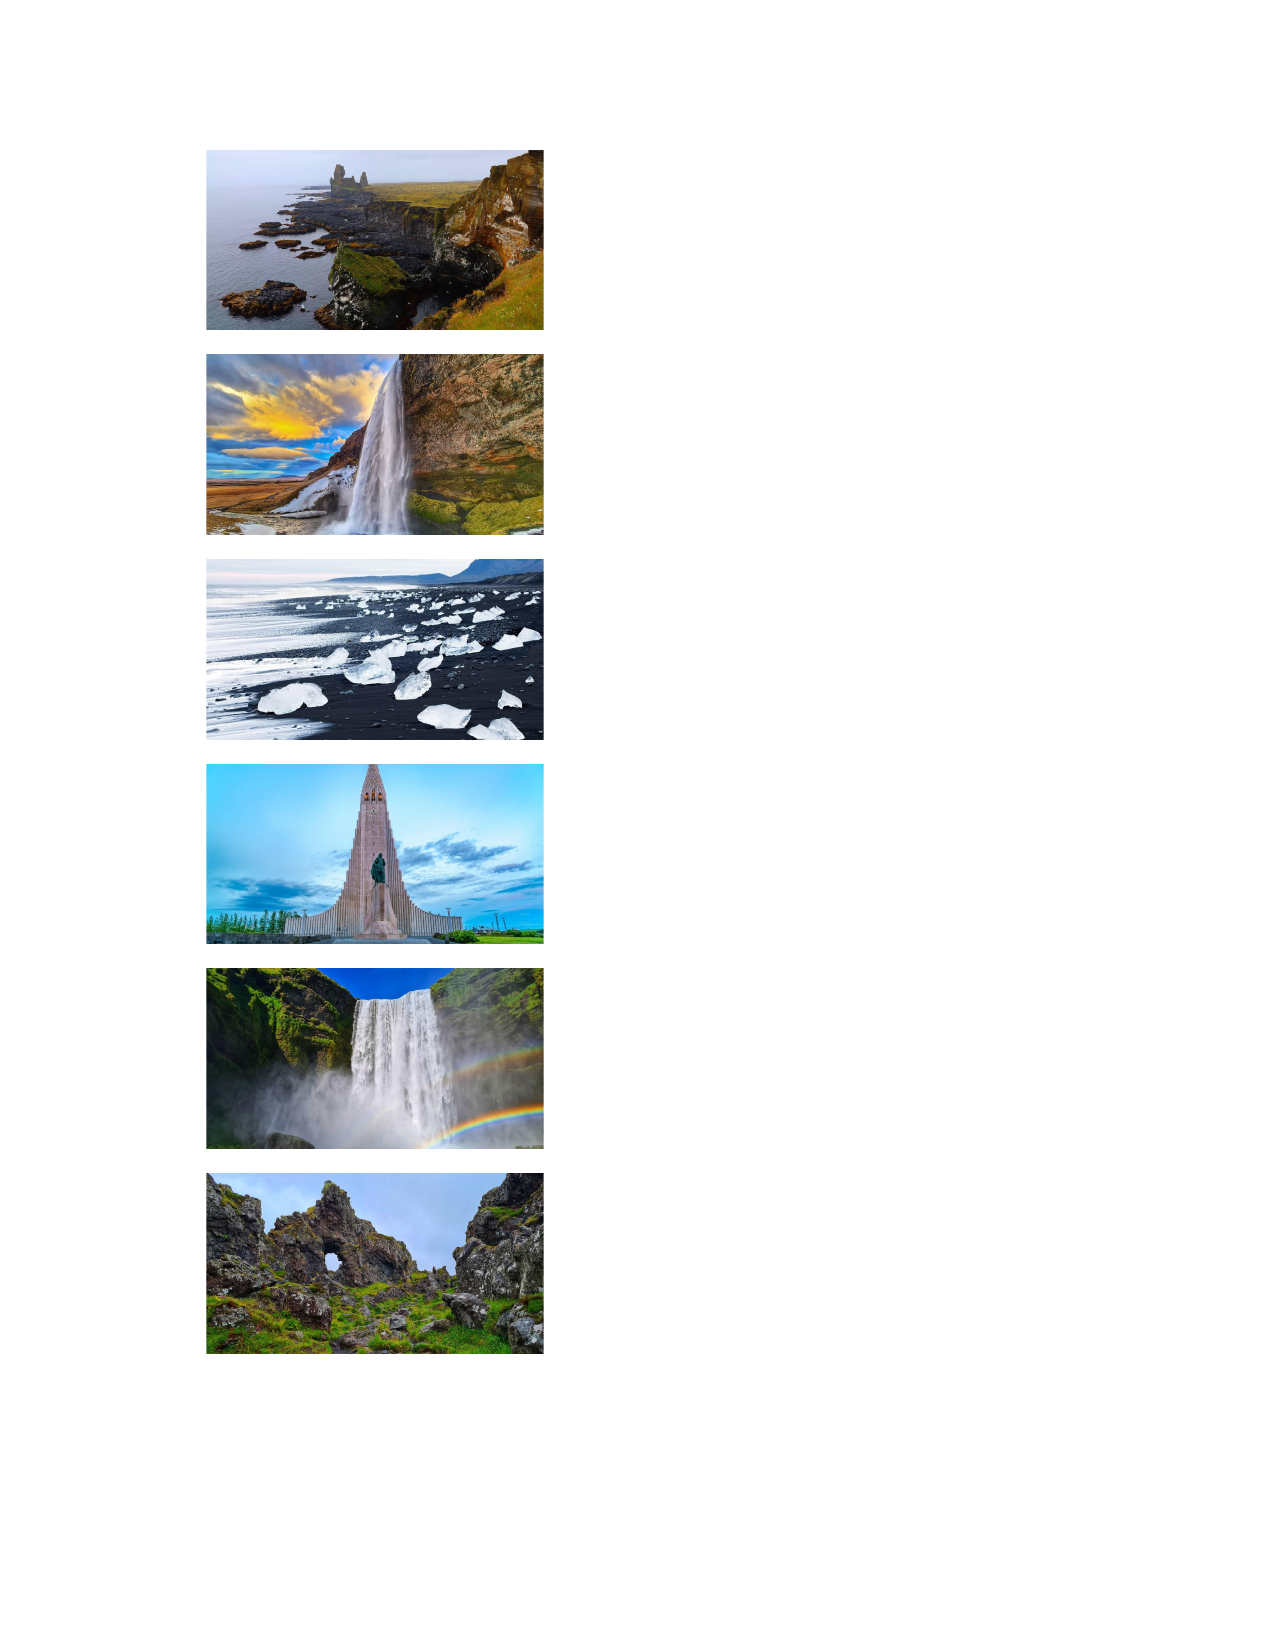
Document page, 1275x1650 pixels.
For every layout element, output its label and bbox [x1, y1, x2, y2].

picture [206, 968, 544, 1149]
picture [206, 559, 544, 740]
picture [206, 764, 544, 944]
picture [206, 1173, 544, 1354]
picture [206, 354, 544, 535]
picture [206, 150, 544, 330]
